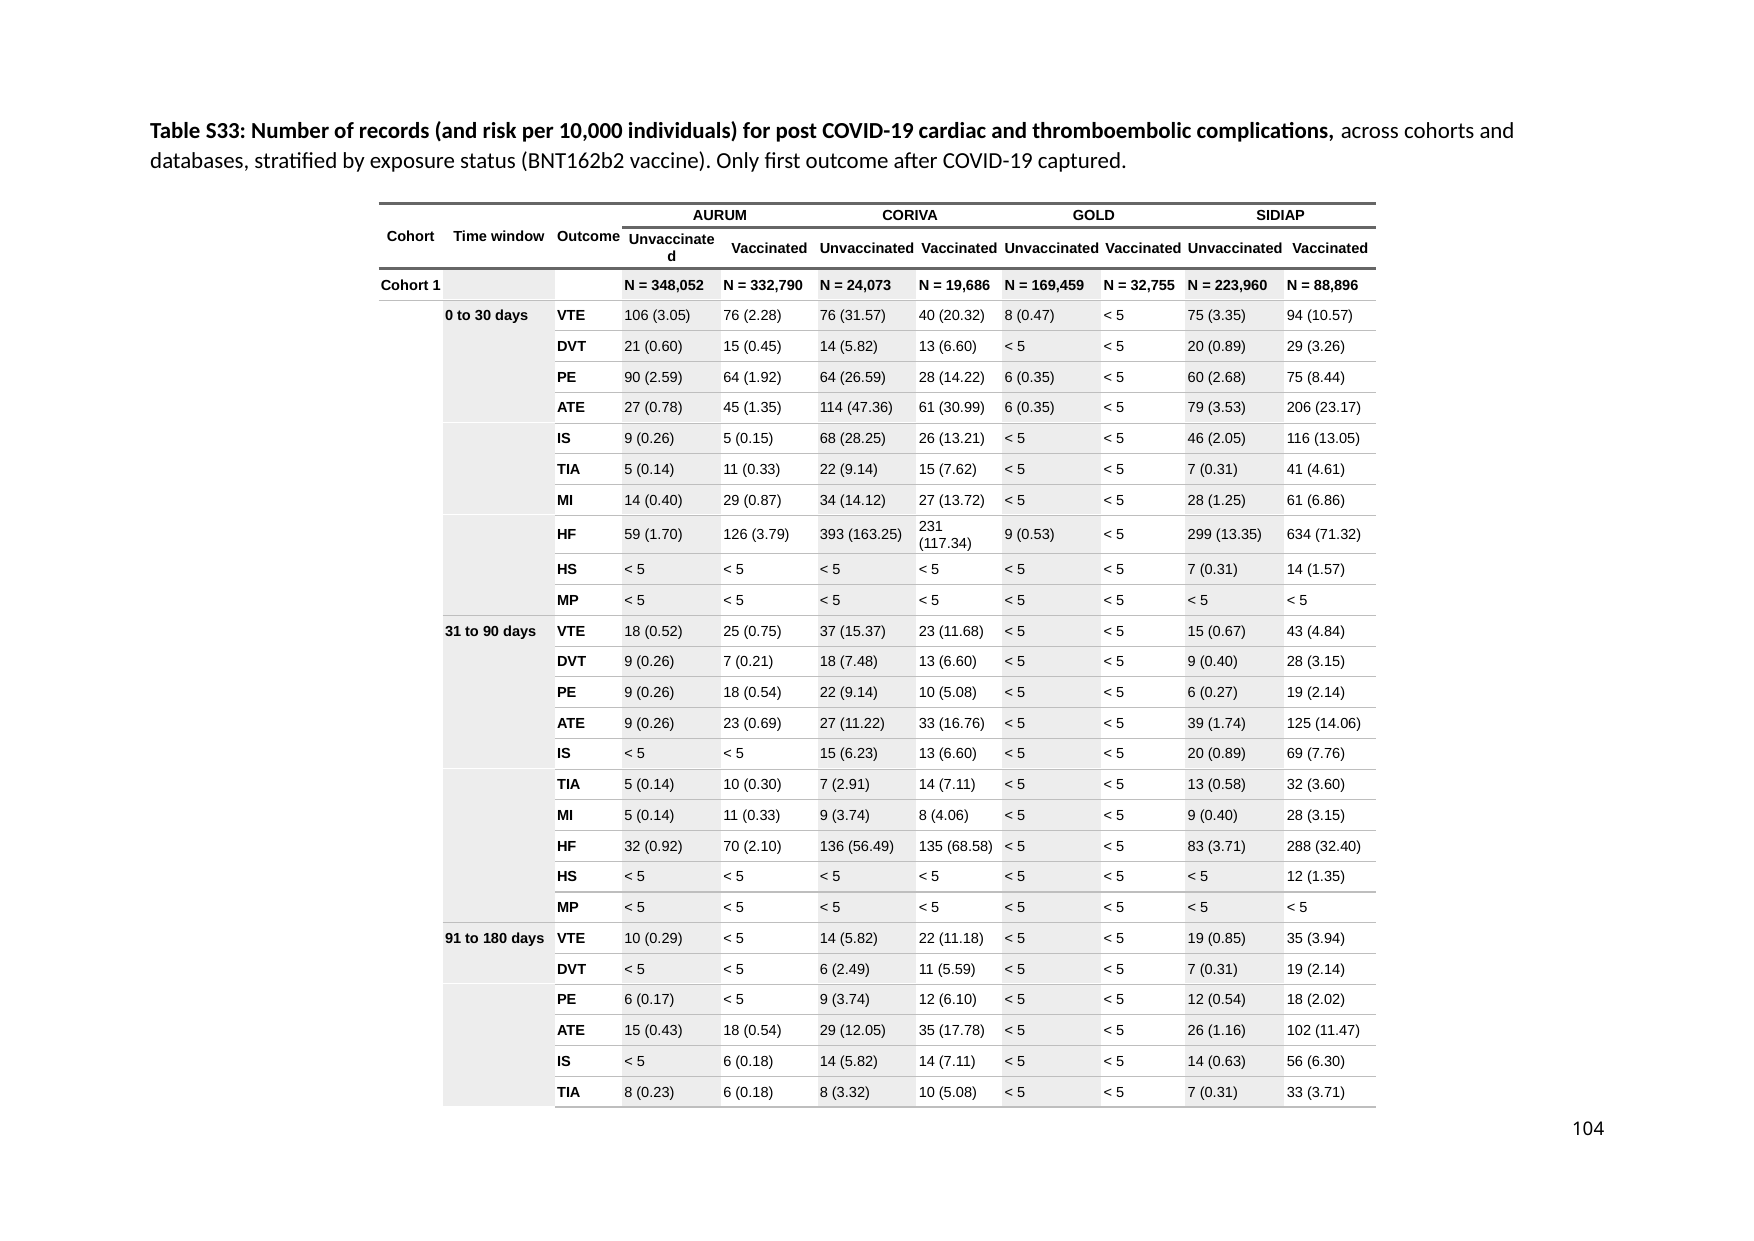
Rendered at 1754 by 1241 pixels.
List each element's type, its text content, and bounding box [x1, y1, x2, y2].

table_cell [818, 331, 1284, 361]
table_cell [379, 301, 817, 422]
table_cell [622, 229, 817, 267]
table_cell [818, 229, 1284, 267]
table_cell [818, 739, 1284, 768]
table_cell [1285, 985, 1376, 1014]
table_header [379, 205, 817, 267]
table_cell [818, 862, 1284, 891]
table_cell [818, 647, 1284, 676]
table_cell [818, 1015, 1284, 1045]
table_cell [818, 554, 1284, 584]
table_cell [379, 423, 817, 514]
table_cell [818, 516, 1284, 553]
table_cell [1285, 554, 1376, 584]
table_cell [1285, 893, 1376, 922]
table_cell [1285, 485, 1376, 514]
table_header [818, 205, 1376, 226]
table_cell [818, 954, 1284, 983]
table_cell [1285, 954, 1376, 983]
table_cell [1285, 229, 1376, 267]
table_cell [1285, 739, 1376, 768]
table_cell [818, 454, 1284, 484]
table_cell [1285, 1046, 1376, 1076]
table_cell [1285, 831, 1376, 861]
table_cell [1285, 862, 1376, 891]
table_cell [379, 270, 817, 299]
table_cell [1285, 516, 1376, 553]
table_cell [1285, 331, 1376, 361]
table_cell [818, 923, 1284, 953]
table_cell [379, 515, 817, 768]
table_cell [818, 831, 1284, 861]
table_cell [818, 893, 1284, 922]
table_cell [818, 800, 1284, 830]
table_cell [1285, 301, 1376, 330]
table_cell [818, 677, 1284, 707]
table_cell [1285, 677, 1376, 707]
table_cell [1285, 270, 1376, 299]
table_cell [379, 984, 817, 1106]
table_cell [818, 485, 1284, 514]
subtitle Table S33: Number of records (and risk per 10,000 individuals) for post COVID-19 cardiac and thromboembolic complications, across cohorts and databases, stratified by exposure status (BNT162b2 vaccine). Only first outcome after COVID-19 captured. [150, 116, 1604, 174]
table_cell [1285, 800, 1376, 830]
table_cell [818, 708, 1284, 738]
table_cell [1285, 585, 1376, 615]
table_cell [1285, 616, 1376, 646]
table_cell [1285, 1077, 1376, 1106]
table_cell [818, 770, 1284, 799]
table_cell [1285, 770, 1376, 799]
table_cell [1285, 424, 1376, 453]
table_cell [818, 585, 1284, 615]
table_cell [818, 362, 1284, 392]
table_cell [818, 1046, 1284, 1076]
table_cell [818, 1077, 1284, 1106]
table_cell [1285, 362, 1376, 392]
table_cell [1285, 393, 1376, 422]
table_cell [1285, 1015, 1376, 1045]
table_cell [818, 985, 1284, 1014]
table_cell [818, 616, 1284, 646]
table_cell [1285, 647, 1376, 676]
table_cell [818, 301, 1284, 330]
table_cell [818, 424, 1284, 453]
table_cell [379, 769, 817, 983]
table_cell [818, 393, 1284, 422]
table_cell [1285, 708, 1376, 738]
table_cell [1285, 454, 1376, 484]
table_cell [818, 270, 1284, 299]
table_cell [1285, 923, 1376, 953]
